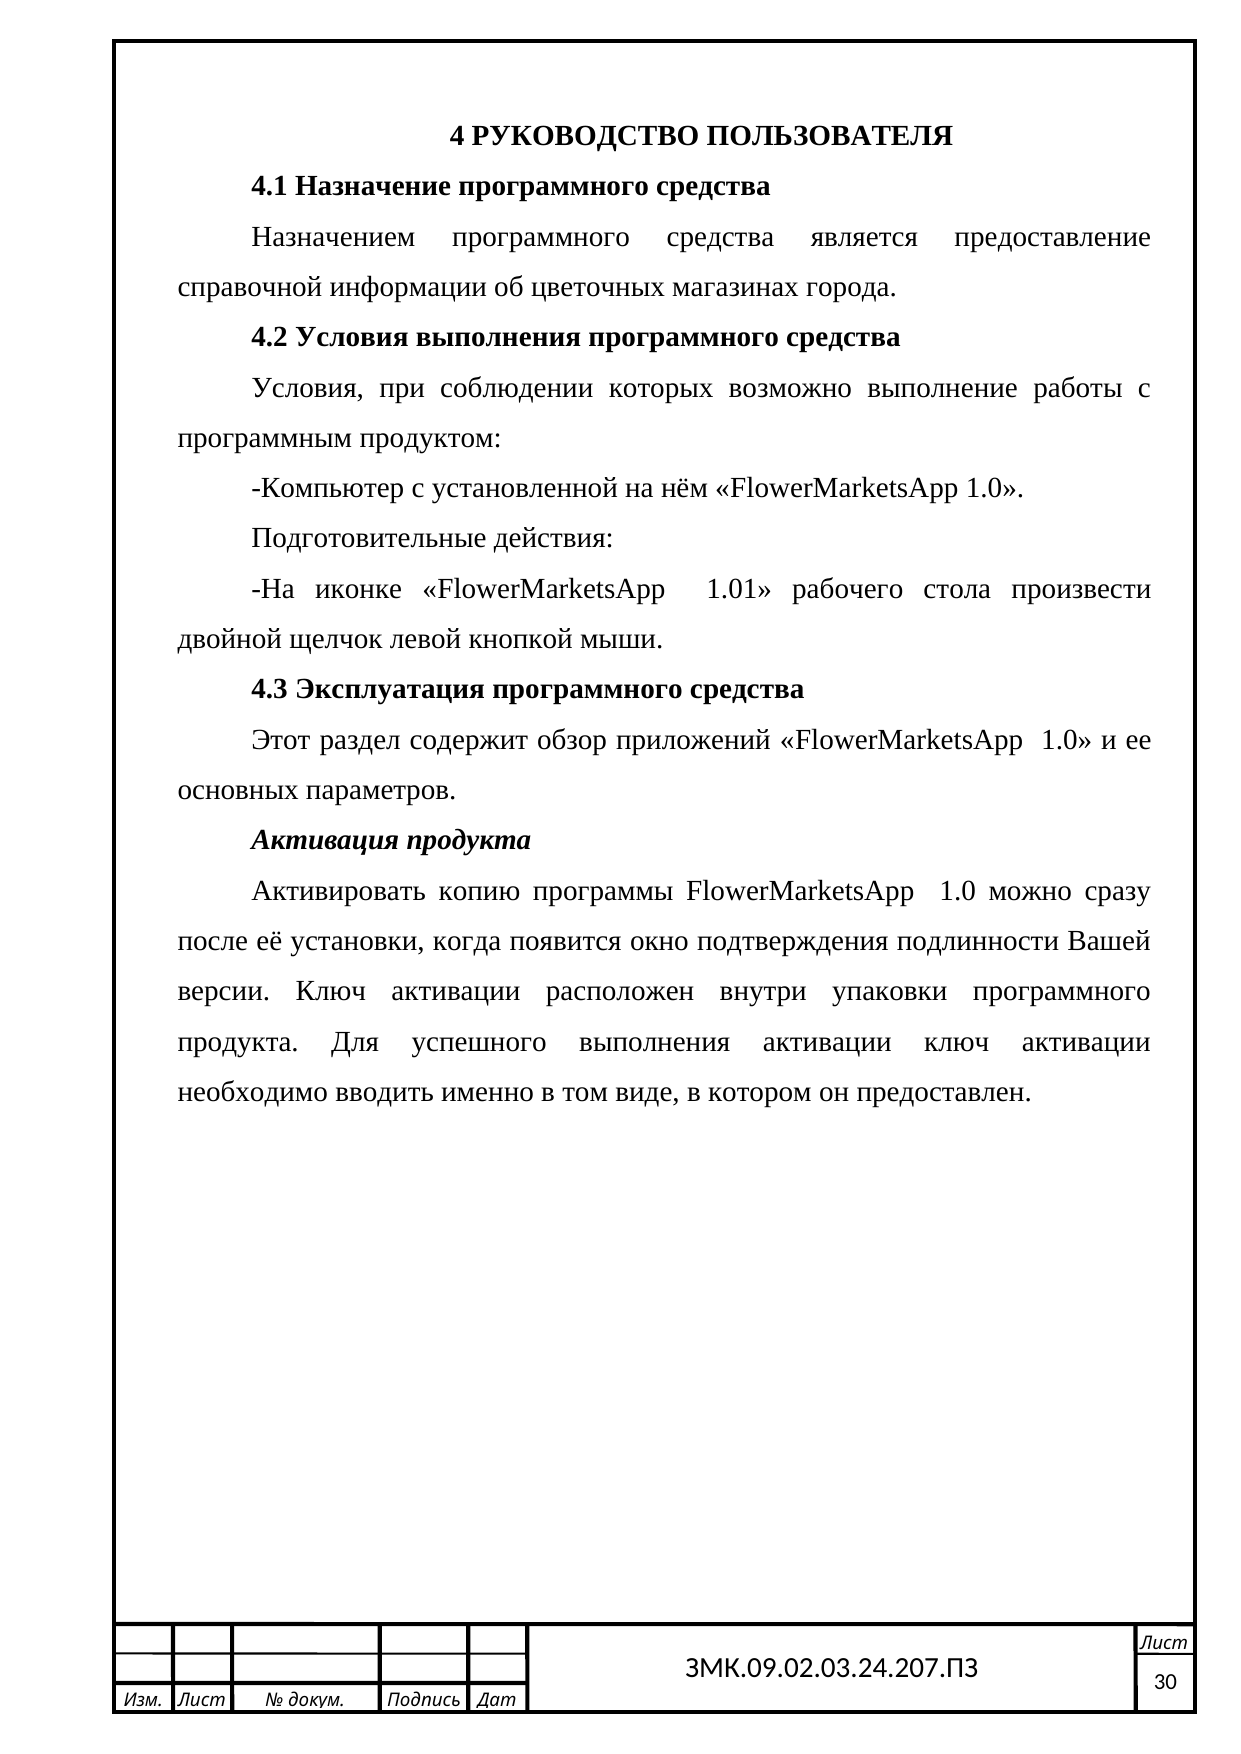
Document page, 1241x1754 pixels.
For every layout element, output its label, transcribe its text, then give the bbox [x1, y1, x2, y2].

text Активировать копию программы FlowerMarketsApp 1.0 можно сразу после её установки, когда появится окно подтверждения подлинности Вашей версии. Ключ активации расположен внутри упаковки программного продукта. Для успешного выполнения активации ключ активации необходимо вводить именно в том виде, в котором он предоставлен. [177, 873, 1152, 1108]
text 4.2 Условия выполнения программного средства [177, 319, 1152, 353]
text Подготовительные действия: [177, 521, 1152, 554]
text -Компьютер с установленной на нём «FlowerMarketsApp 1.0». [177, 470, 1152, 504]
text 4 РУКОВОДСТВО ПОЛЬЗОВАТЕЛЯ [177, 118, 1152, 152]
text Условия, при соблюдении которых возможно выполнение работы с программным продуктом: [177, 370, 1152, 453]
text 4.1 Назначение программного средства [177, 168, 1152, 202]
text Этот раздел содержит обзор приложений «FlowerMarketsApp 1.0» и ее основных параметров. [177, 722, 1152, 806]
text -На иконке «FlowerMarketsApp 1.01» рабочего стола произвести двойной щелчок левой кнопкой мыши. [177, 571, 1152, 655]
text Активация продукта [177, 822, 1152, 856]
text 4.3 Эксплуатация программного средства [177, 672, 1152, 705]
text Назначением программного средства является предоставление справочной информации об цветочных магазинах города. [177, 219, 1152, 303]
